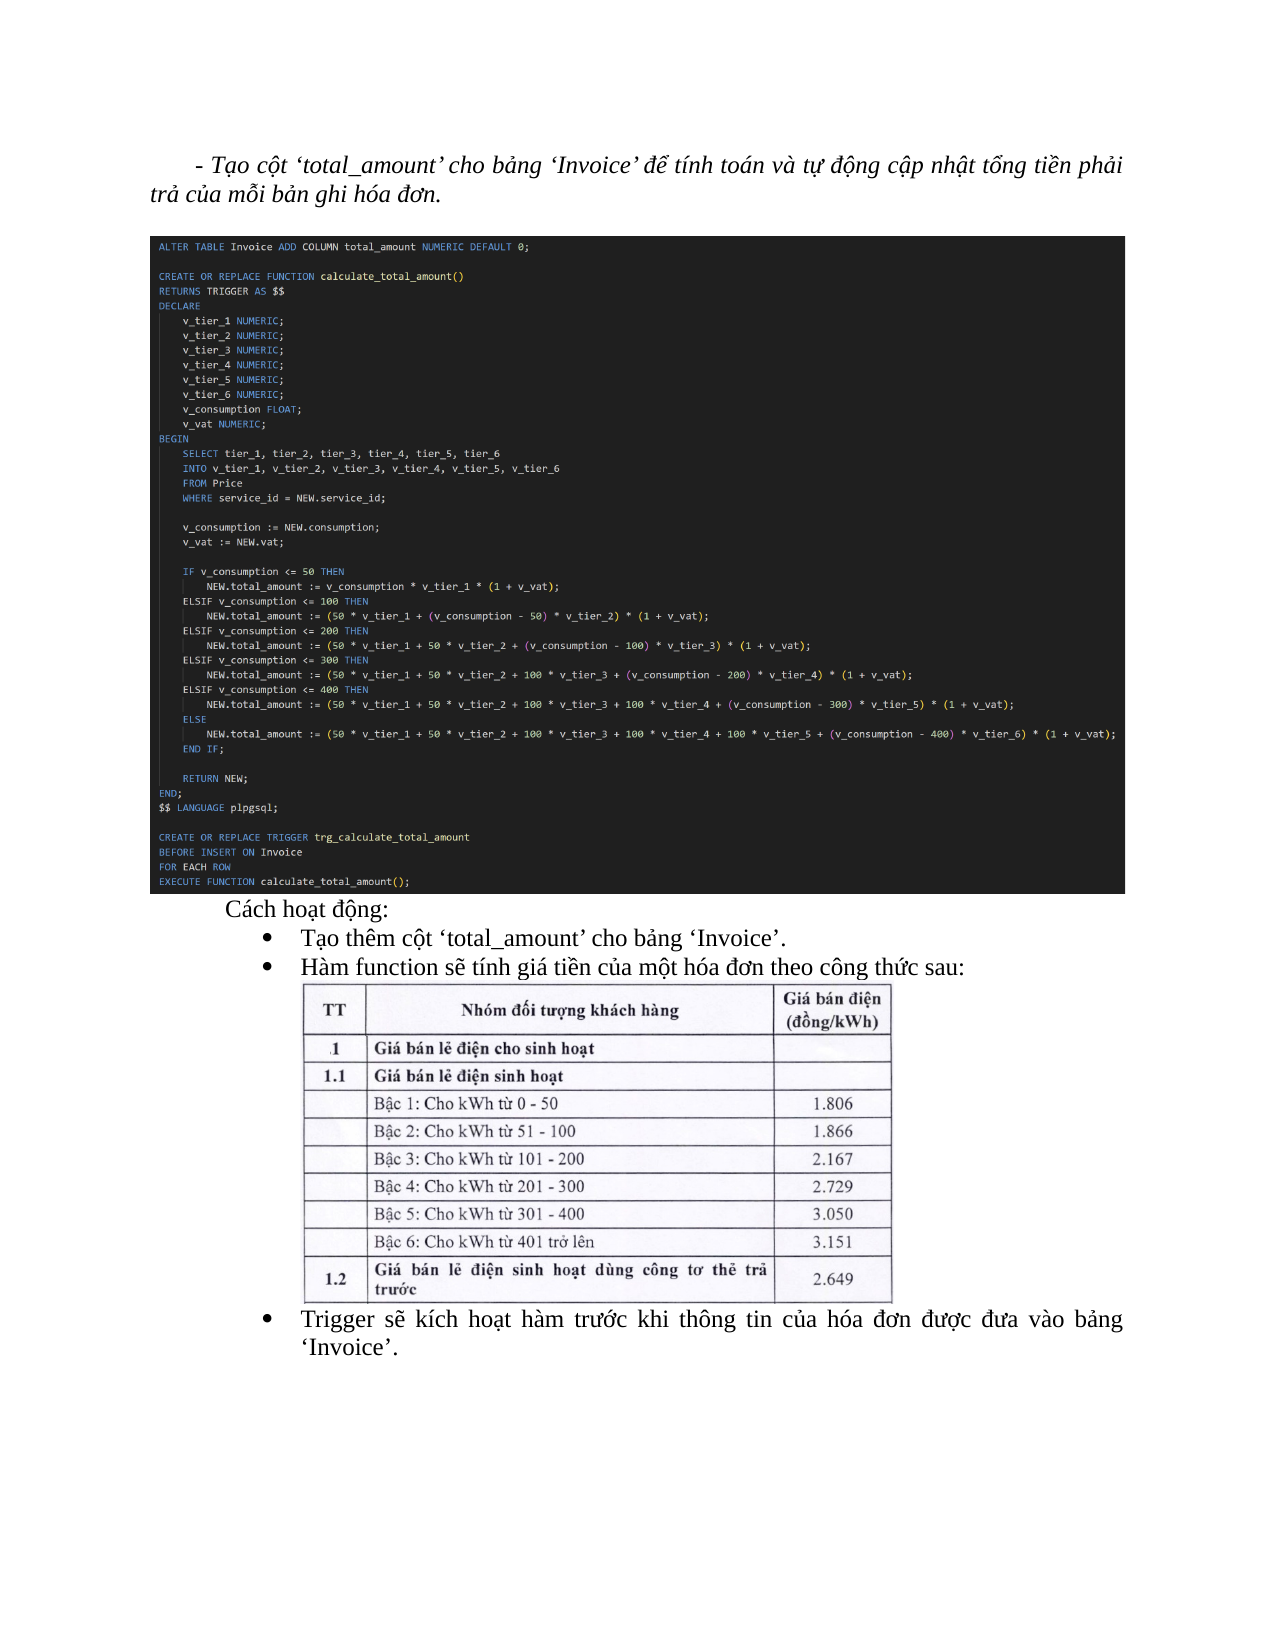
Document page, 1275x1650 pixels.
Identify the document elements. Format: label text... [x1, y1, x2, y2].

list Hàm function sẽ tính giá tiền của một hóa đơn theo công thức sau: [263, 952, 1125, 980]
picture [150, 236, 1125, 894]
list Tạo thêm cột ‘total_amount’ cho bảng ‘Invoice’. [263, 923, 1125, 952]
picture [300, 980, 895, 1304]
text - Tạo cột ‘total_amount’ cho bảng ‘Invoice’ để tính toán và tự động cập nhật tổng tiền phải trả của mỗi bản ghi hóa đơn. [150, 150, 1125, 207]
list Trigger sẽ kích hoạt hàm trước khi thông tin của hóa đơn được đưa vào bảng ‘Invoice’. [263, 1304, 1125, 1361]
text Cách hoạt động: [150, 894, 1125, 923]
